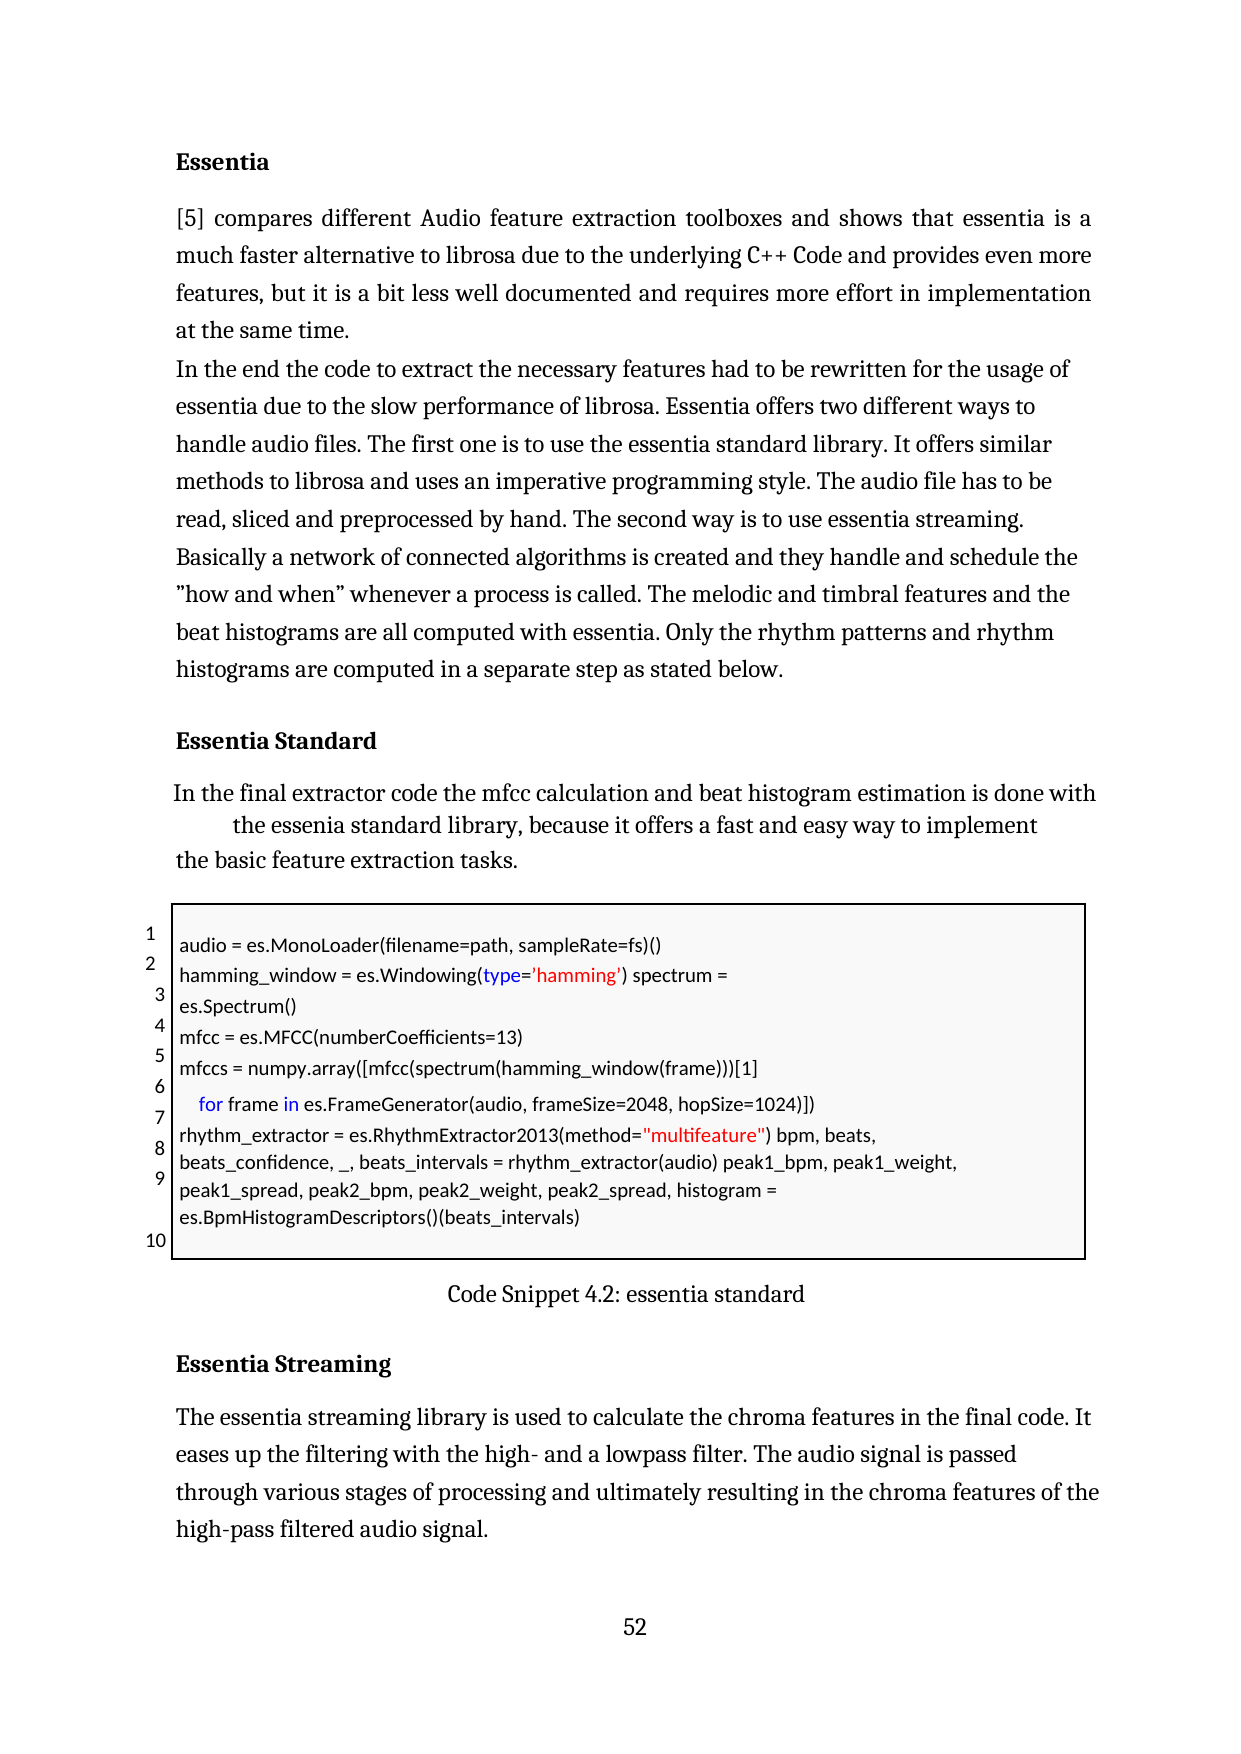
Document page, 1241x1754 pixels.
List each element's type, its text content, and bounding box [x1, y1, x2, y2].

text 3 [154, 981, 171, 1007]
text 9 [154, 1166, 171, 1191]
subtitle Essentia Streaming [176, 1350, 1236, 1379]
text 1 [145, 920, 171, 945]
table_header audio = es.MonoLoader(filename=path, sampleRate=fs)() hamming_window = es.Windowing(type=’hamming’) spectrum = es.Spectrum() mfcc = es.MFCC(numberCoefficients=13) mfccs = numpy.array([mfcc(spectrum(hamming_window(frame)))[1] for frame in es.FrameGenerator(audio, frameSize=2048, hopSize=1024)]) rhythm_extractor = es.RhythmExtractor2013(method="multifeature") bpm, beats, beats_confidence, _, beats_intervals = rhythm_extractor(audio) peak1_bpm, peak1_weight, peak1_spread, peak2_bpm, peak2_weight, peak2_spread, histogram = es.BpmHistogramDescriptors()(beats_intervals) [173, 905, 1084, 1258]
text the basic feature extraction tasks. [176, 846, 1235, 875]
text 10 [145, 1227, 171, 1253]
text In the final extractor code the mfcc calculation and beat histogram estimation is done with the essenia standard library, because it offers a fast and easy way to implement [171, 779, 1098, 839]
text In the end the code to extract the necessary features had to be rewritten for the usage of essentia due to the slow performance of librosa. Essentia offers two different ways to handle audio files. The first one is to use the essentia standard library. It offers similar methods to librosa and uses an imperative programming style. The audio file has to be read, sliced and preprocessed by hand. The second way is to use essentia streaming. Basically a network of connected algorithms is created and they handle and schedule the ”how and when” whenever a process is called. The melodic and timbral features and the beat histograms are all computed with essentia. Only the rhythm patterns and rhythm histograms are computed in a separate step as stated below. [176, 354, 1105, 684]
text 2 [145, 951, 171, 976]
text 7 [154, 1104, 171, 1129]
subtitle Essentia [176, 148, 1236, 177]
text 6 [154, 1073, 171, 1099]
text 5 [154, 1043, 171, 1068]
subtitle Essentia Standard [176, 727, 1236, 755]
text The essentia streaming library is used to calculate the chroma features in the final code. It eases up the filtering with the high- and a lowpass filter. The audio signal is passed through various stages of processing and ultimately resulting in the chroma features of the high-pass filtered audio signal. [176, 1402, 1105, 1544]
text [5] compares different Audio feature extraction toolboxes and shows that essentia is a much faster alternative to librosa due to the underlying C++ Code and provides even more features, but it is a bit less well documented and requires more effort in implementation at the same time. [176, 204, 1093, 345]
text Code Snippet 4.2: essentia standard [171, 1280, 1082, 1309]
text 8 [154, 1135, 171, 1160]
text 4 [154, 1012, 171, 1037]
